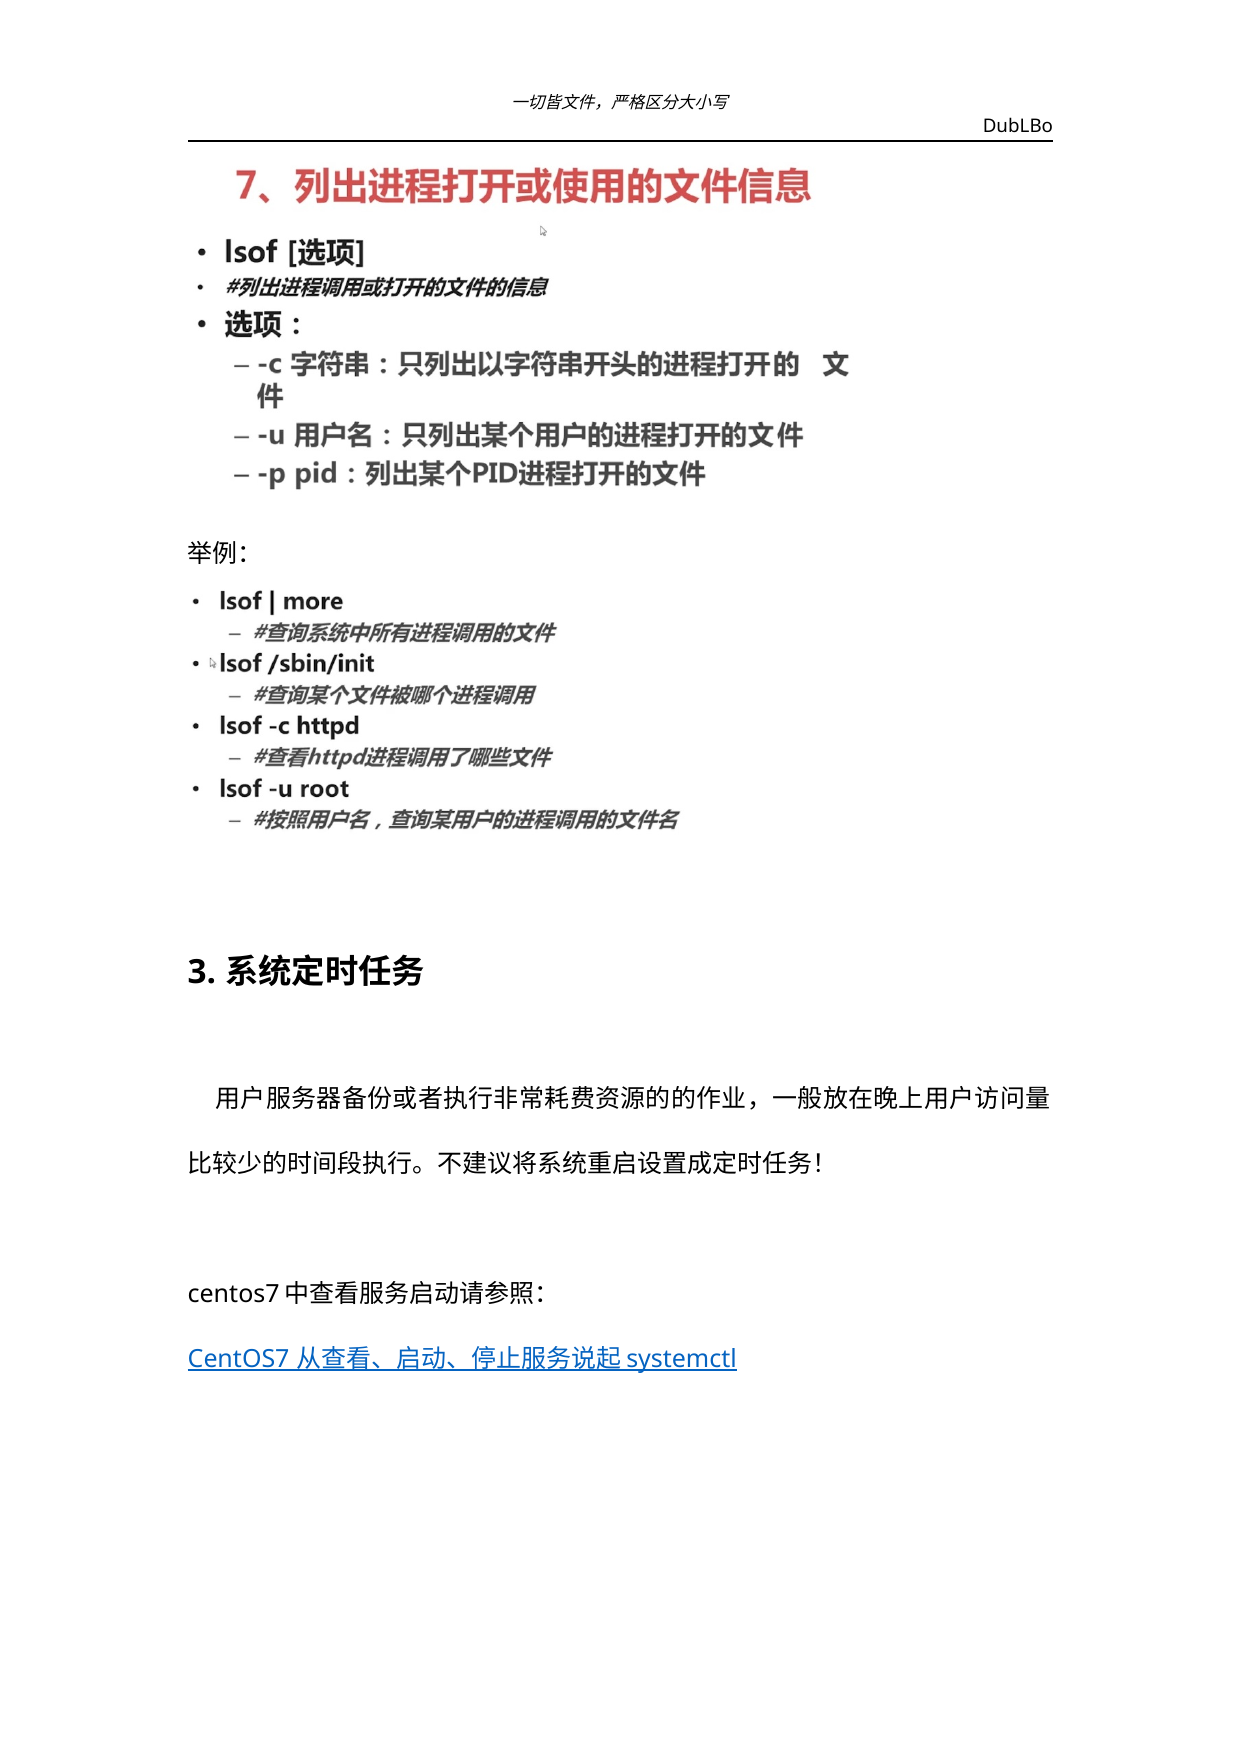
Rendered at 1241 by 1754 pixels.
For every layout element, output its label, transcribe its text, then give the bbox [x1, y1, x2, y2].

picture [187, 162, 856, 497]
text 用户服务器备份或者执行非常耗费资源的的作业，一般放在晚上用户访问量比较少的时间段执行。不建议将系统重启设置成定时任务！ [187, 1064, 1053, 1194]
text 举例： [187, 519, 1053, 584]
picture [187, 584, 688, 835]
text centos7中查看服务启动请参照： [187, 1259, 1053, 1324]
subtitle 3. 系统定时任务 [187, 937, 1053, 1002]
text CentOS7 从查看、启动、停止服务说起systemctl [187, 1324, 1053, 1389]
